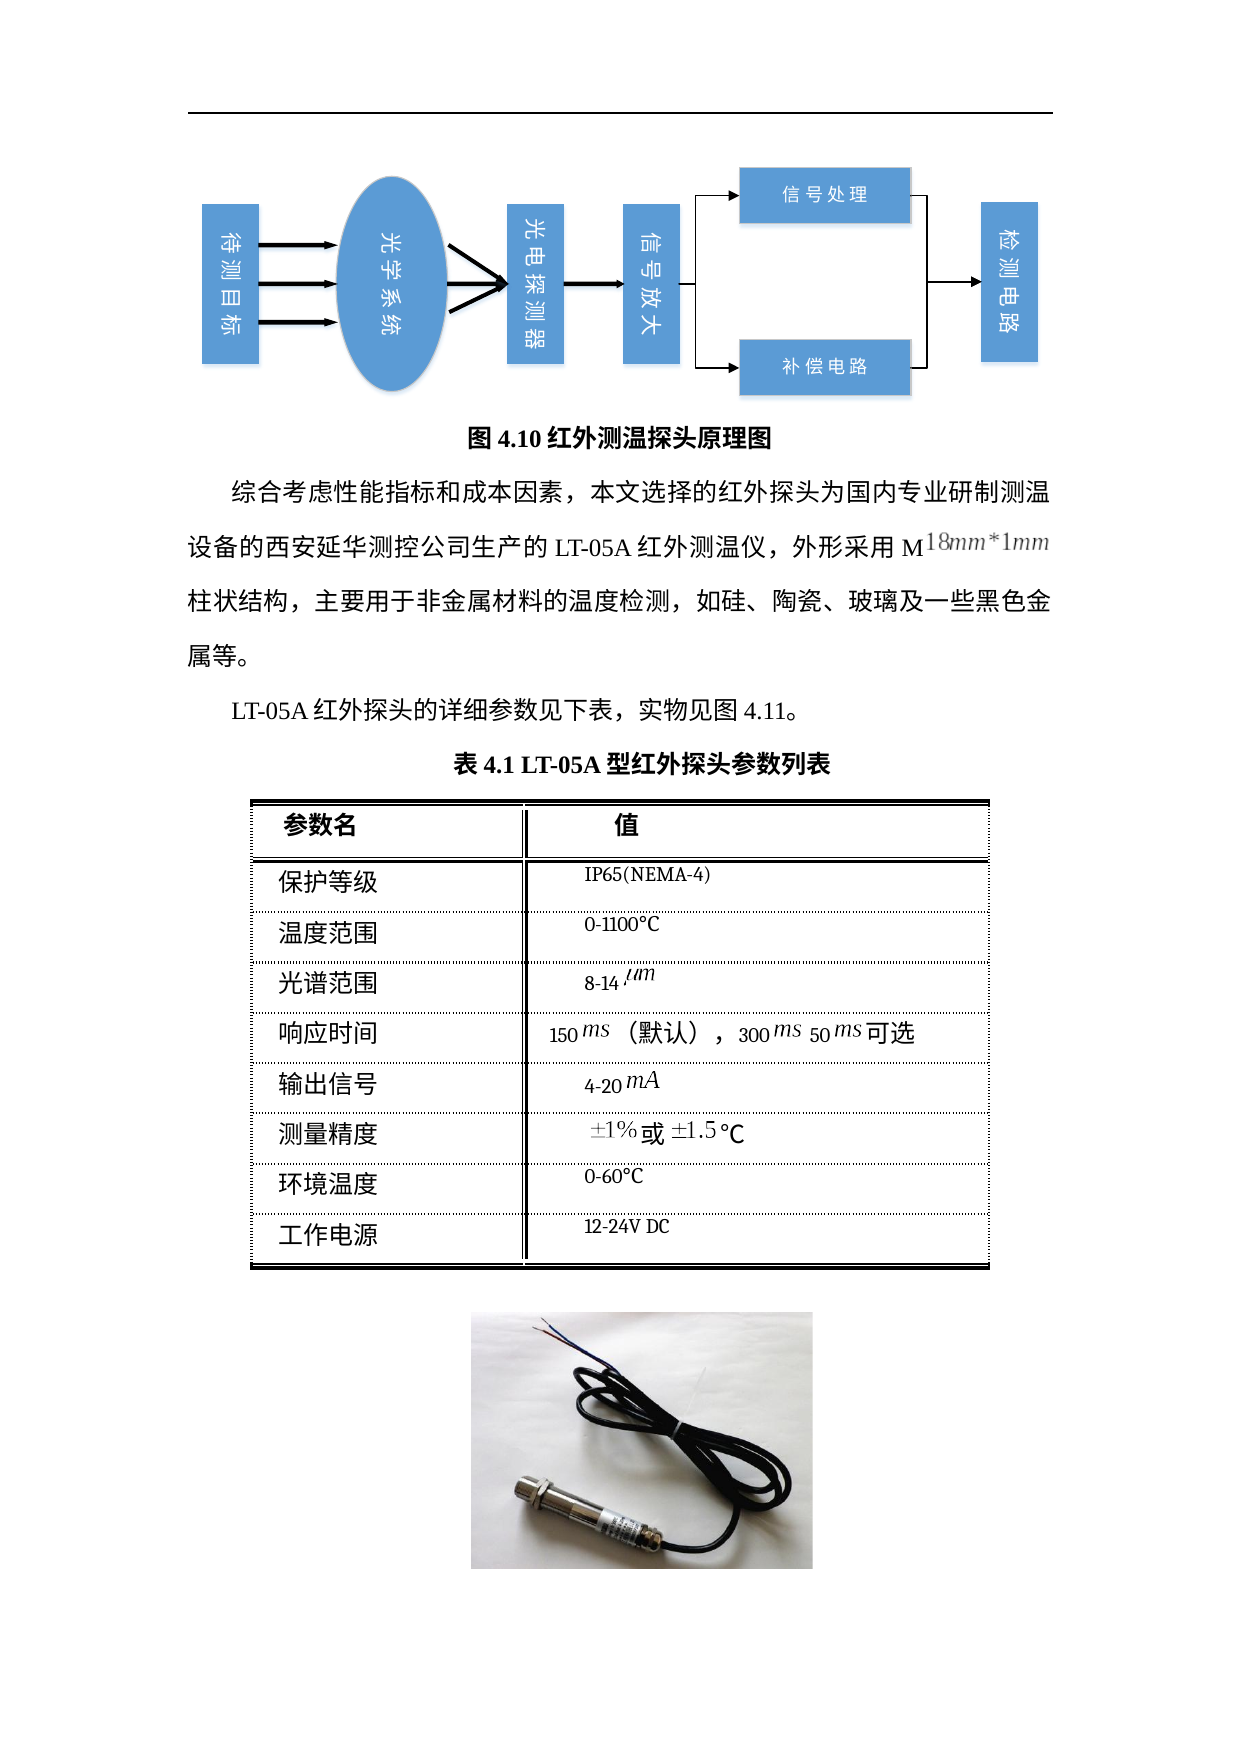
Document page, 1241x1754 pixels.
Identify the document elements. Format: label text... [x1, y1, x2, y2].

table_cell IP65(NEMA-4) [528, 863, 989, 911]
table_cell 0-1100℃ [528, 911, 989, 961]
table_cell 工作电源 [251, 1213, 525, 1263]
table_cell 或℃ [528, 1112, 989, 1163]
text 图4.10 红外测温探头原理图 [187, 418, 1053, 455]
table_cell 响应时间 [251, 1012, 522, 1062]
table_header 值 [525, 806, 989, 857]
table_cell 输出信号 [251, 1062, 522, 1112]
table_cell 8-14 [528, 961, 989, 1012]
table_cell 4-20 [528, 1062, 989, 1112]
table_header 参数名 [251, 803, 525, 857]
table_cell 光谱范围 [251, 961, 522, 1012]
table_cell 12-24V DC [525, 1213, 989, 1263]
picture [471, 1312, 813, 1569]
text LT-05A红外探头的详细参数见下表，实物见图4.11。 [187, 691, 1053, 727]
table_cell 0-60℃ [528, 1163, 989, 1213]
text 表4.1 LT-05A型红外探头参数列表 [187, 745, 1053, 781]
table_cell 150（默认），300 50可选 [528, 1012, 989, 1062]
text 综合考虑性能指标和成本因素，本文选择的红外探头为国内专业研制测温设备的西安延华测控公司生产的LT-05A红外测温仪，外形采用M柱状结构，主要用于非金属材料的温度检测，如硅、陶瓷、玻璃及一些黑色金属等。 [187, 473, 1053, 672]
table_cell 保护等级 [251, 863, 522, 911]
table_cell 环境温度 [251, 1163, 522, 1213]
table_cell 测量精度 [251, 1112, 522, 1163]
table_cell 温度范围 [251, 911, 522, 961]
